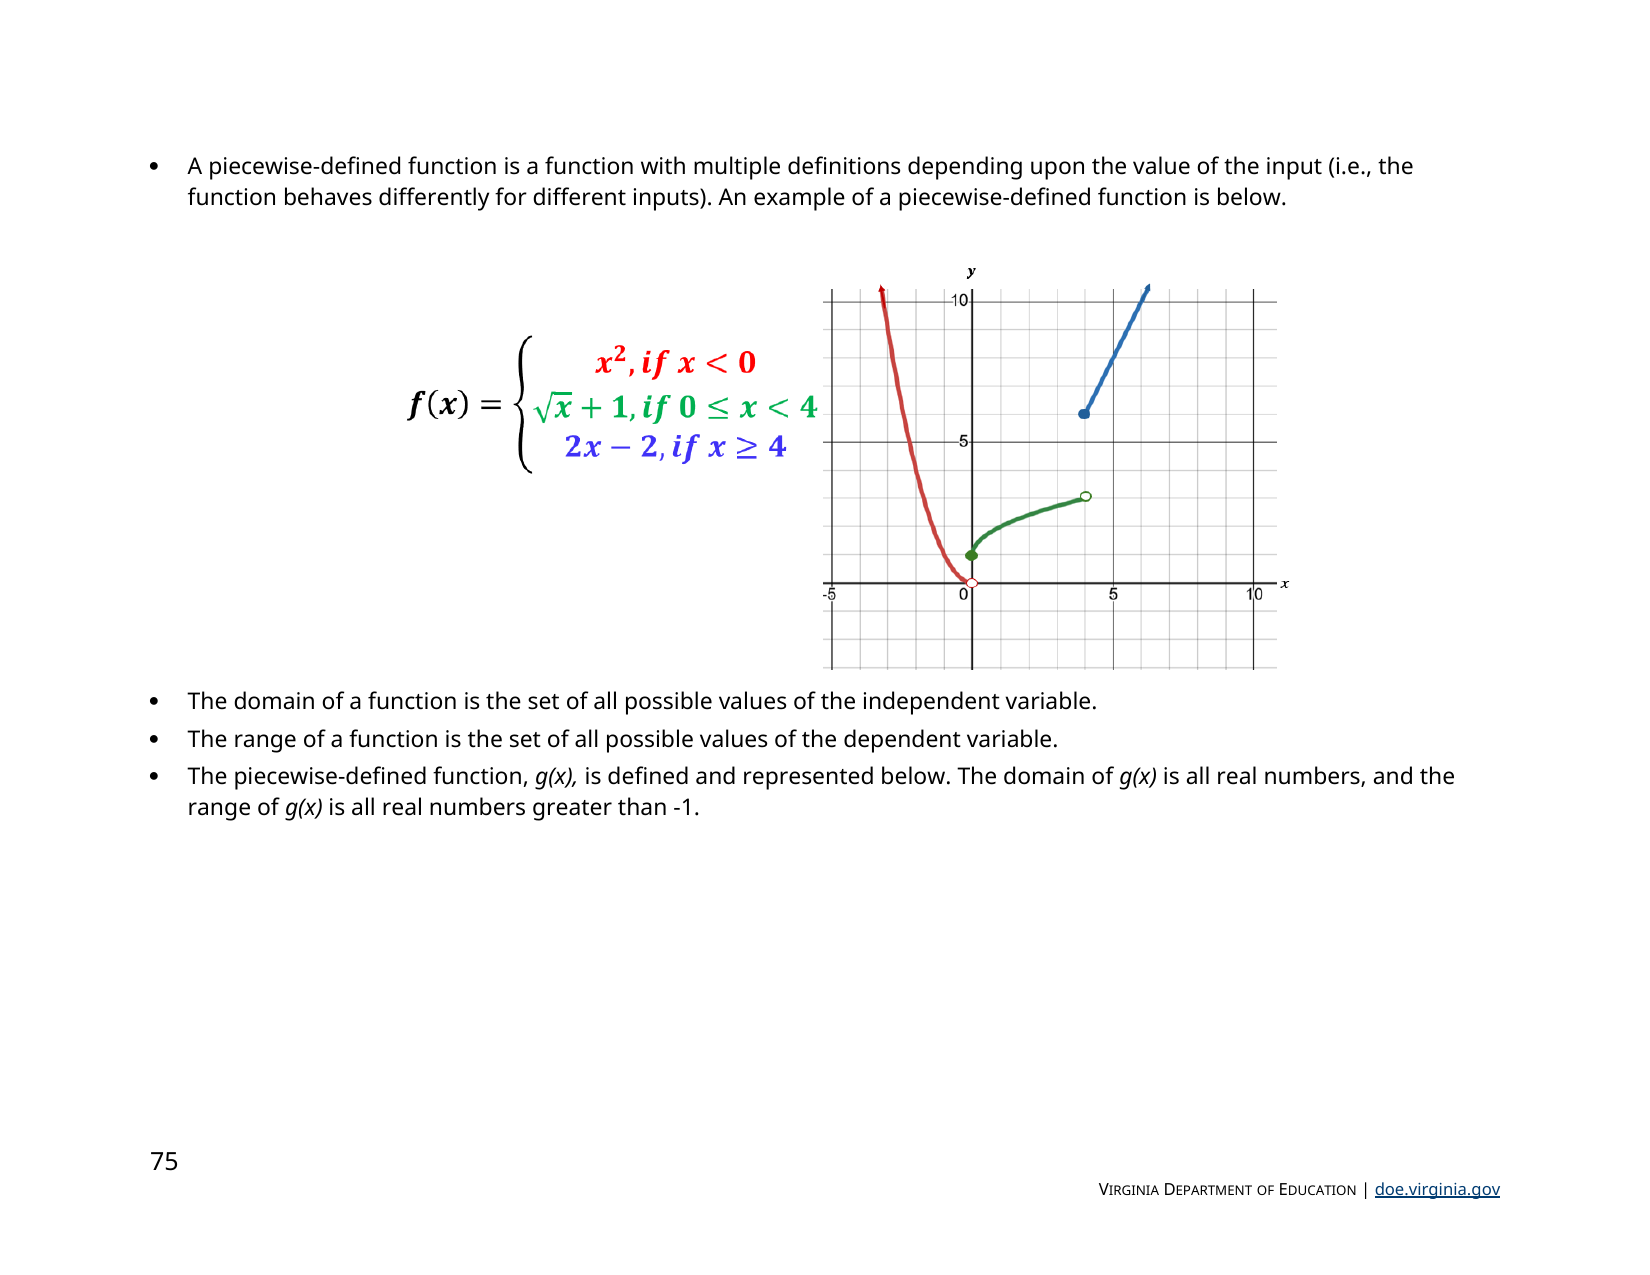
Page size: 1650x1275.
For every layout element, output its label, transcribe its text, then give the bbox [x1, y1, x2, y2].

list The range of a function is the set of all possible values of the dependent variable. [150, 722, 1500, 754]
picture [388, 256, 1299, 679]
list The domain of a function is the set of all possible values of the independent variable. [150, 685, 1500, 716]
list A piecewise-defined function is a function with multiple definitions depending upon the value of the input (i.e., the function behaves differently for different inputs). An example of a piecewise-defined function is below. [150, 150, 1500, 212]
list The piecewise-defined function, g(x), is defined and represented below. The domain of g(x) is all real numbers, and the range of g(x) is all real numbers greater than -1. [150, 760, 1500, 822]
